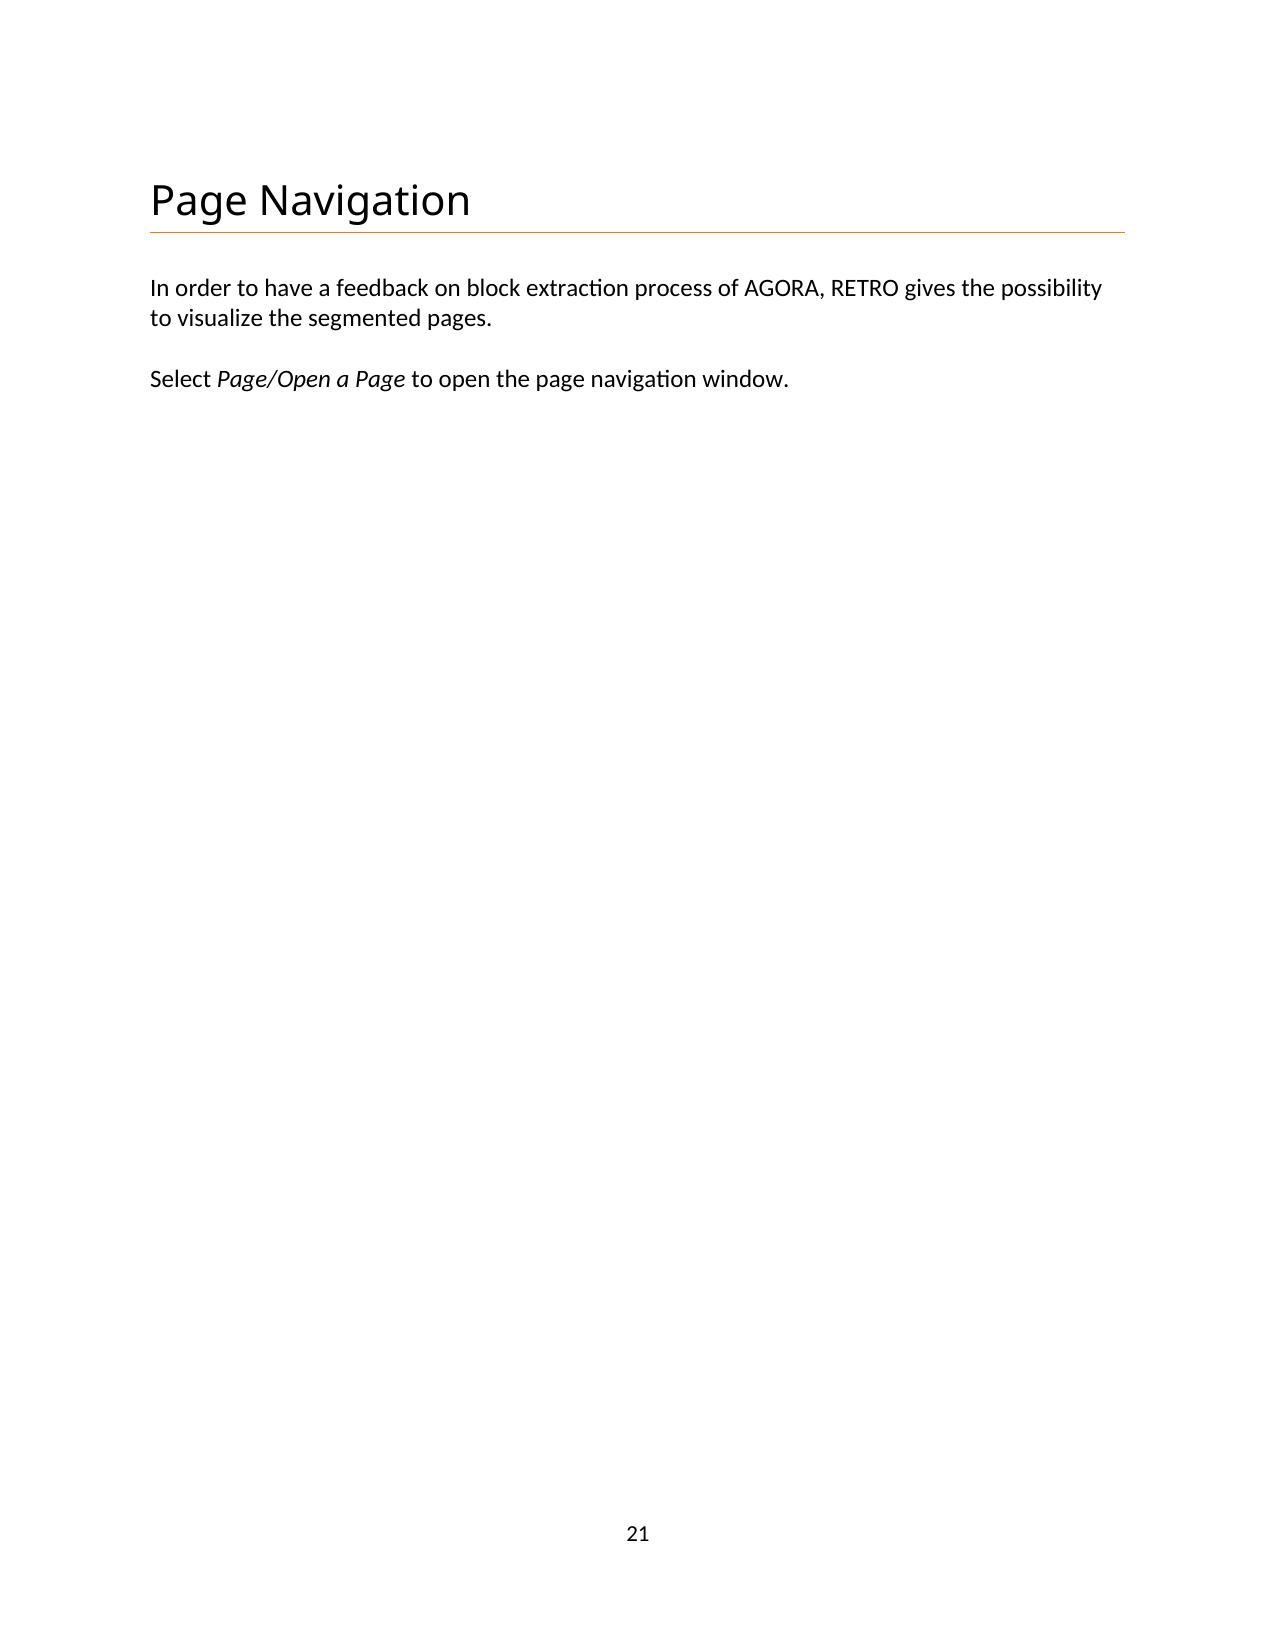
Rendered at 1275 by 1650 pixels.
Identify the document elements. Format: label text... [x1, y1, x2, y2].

text Select Page/Open a Page to open the page navigation window. [150, 363, 1125, 394]
text In order to have a feedback on block extraction process of AGORA, RETRO gives the possibility to visualize the segmented pages. [150, 272, 1125, 333]
subtitle Page Navigation [150, 171, 1125, 232]
